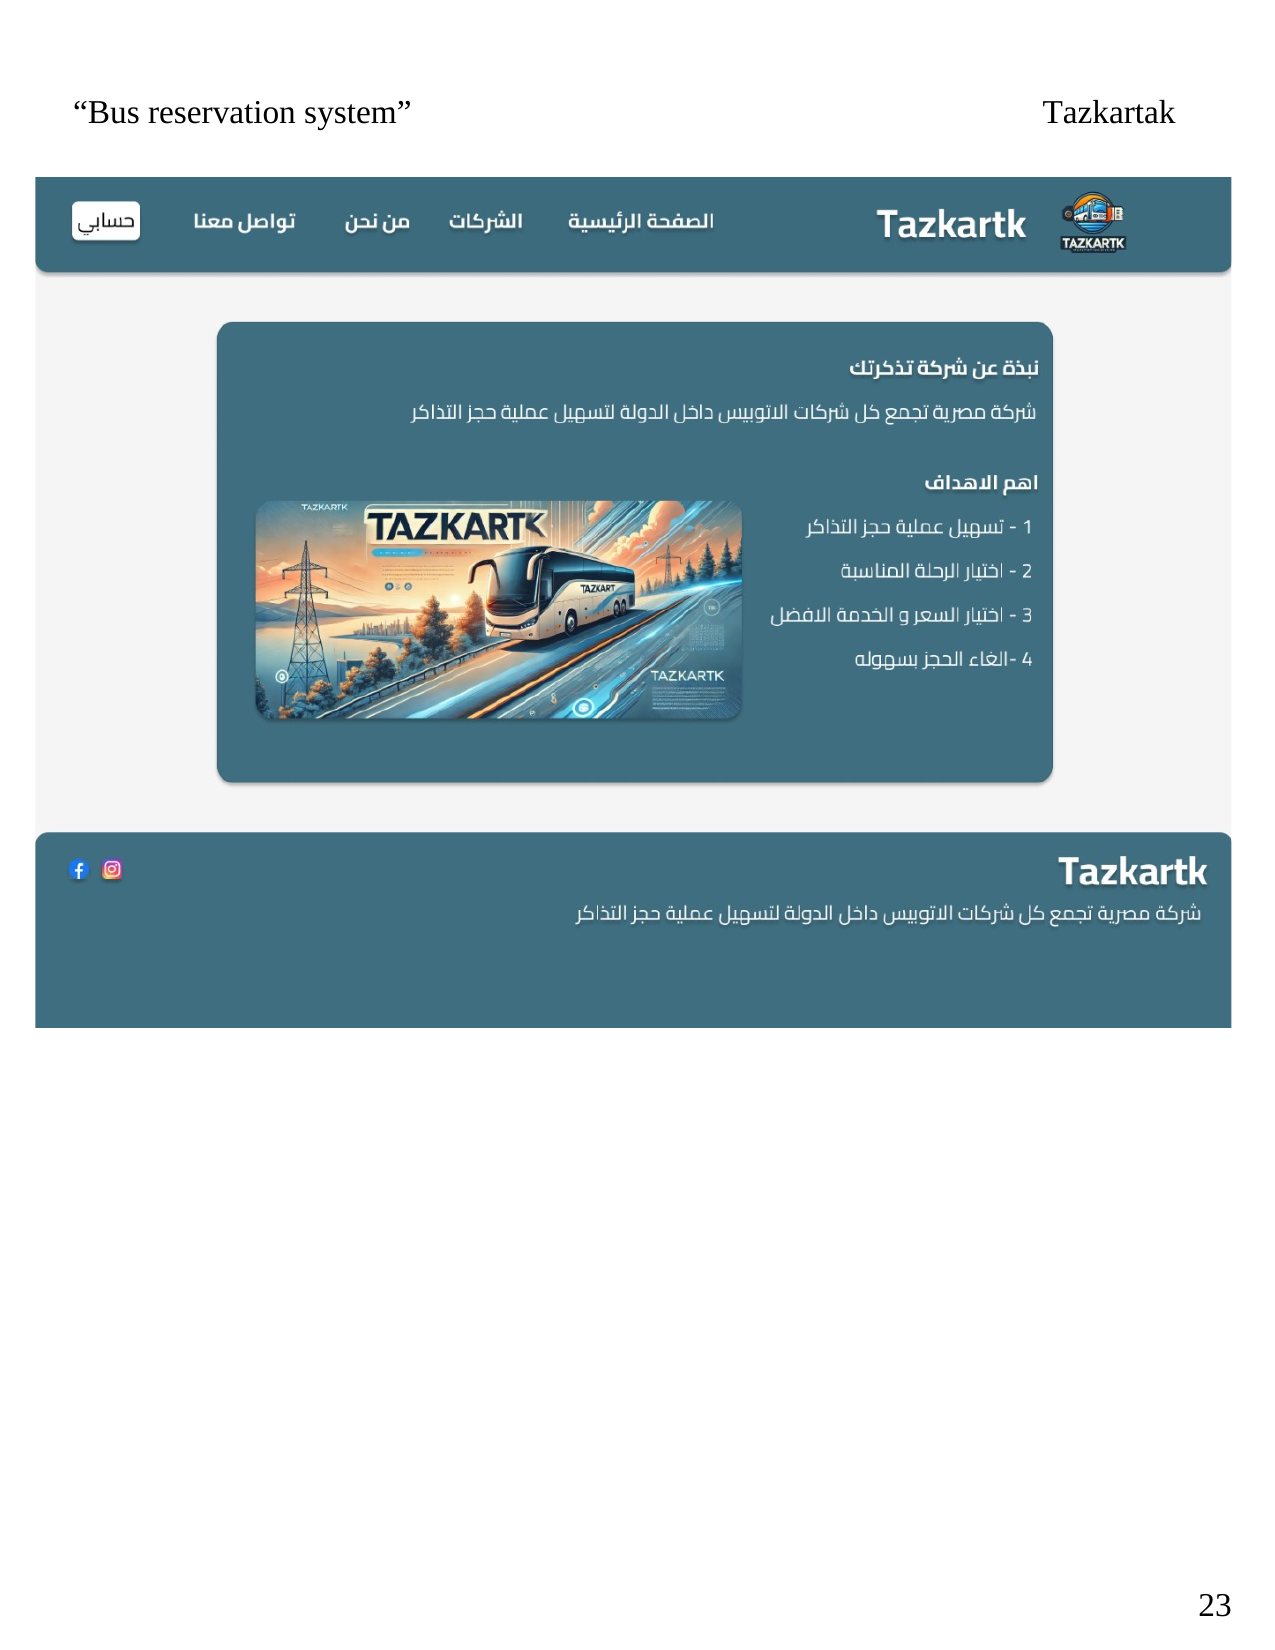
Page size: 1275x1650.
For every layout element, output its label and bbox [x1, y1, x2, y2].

picture [35, 177, 1232, 1028]
